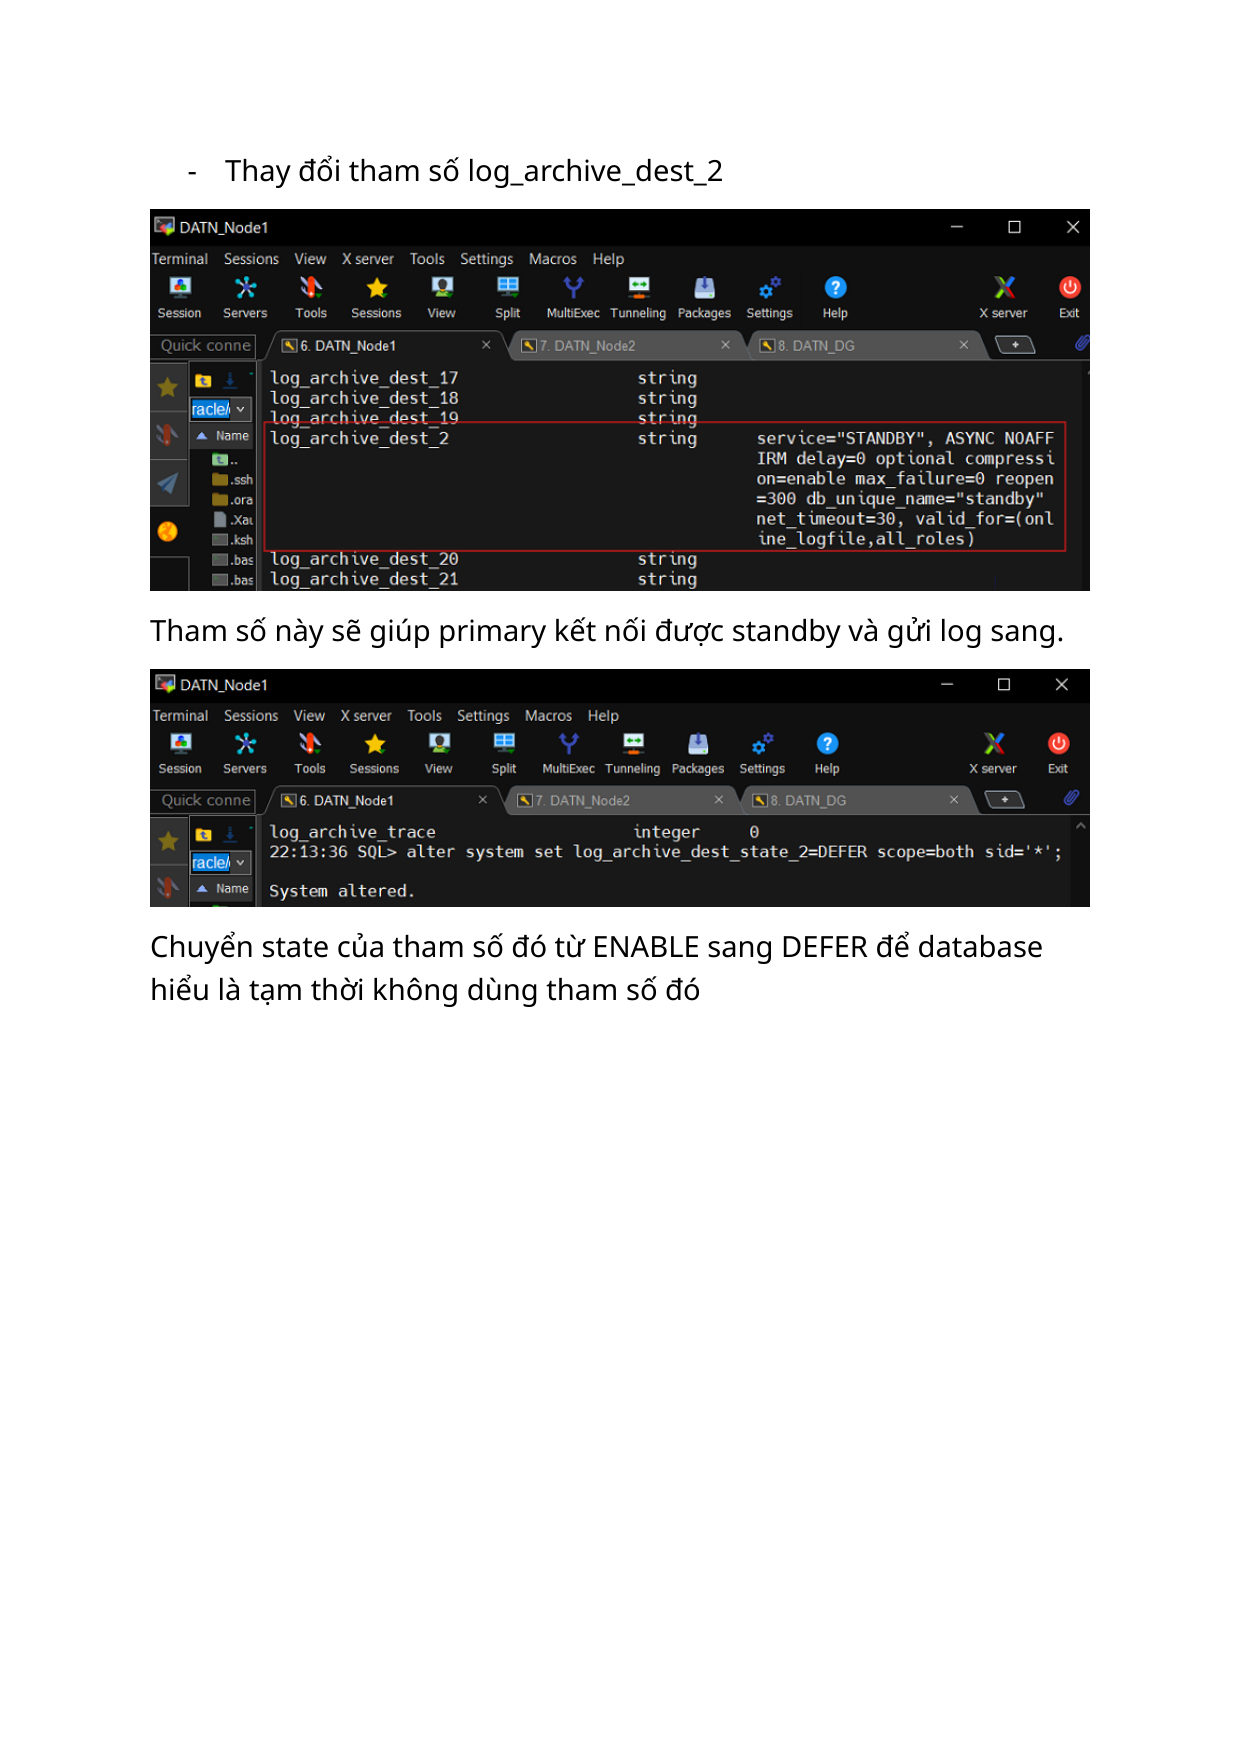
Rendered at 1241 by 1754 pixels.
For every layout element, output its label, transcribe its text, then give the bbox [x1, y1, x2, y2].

list Thay đổi tham số log_archive_dest_2 [187, 150, 1090, 190]
text Tham số này sẽ giúp primary kết nối được standby và gửi log sang. [150, 610, 1090, 649]
picture [150, 209, 1090, 591]
text Chuyển state của tham số đó từ ENABLE sang DEFER để database hiểu là tạm thời không dùng tham số đó [150, 926, 1090, 1008]
picture [150, 669, 1090, 907]
